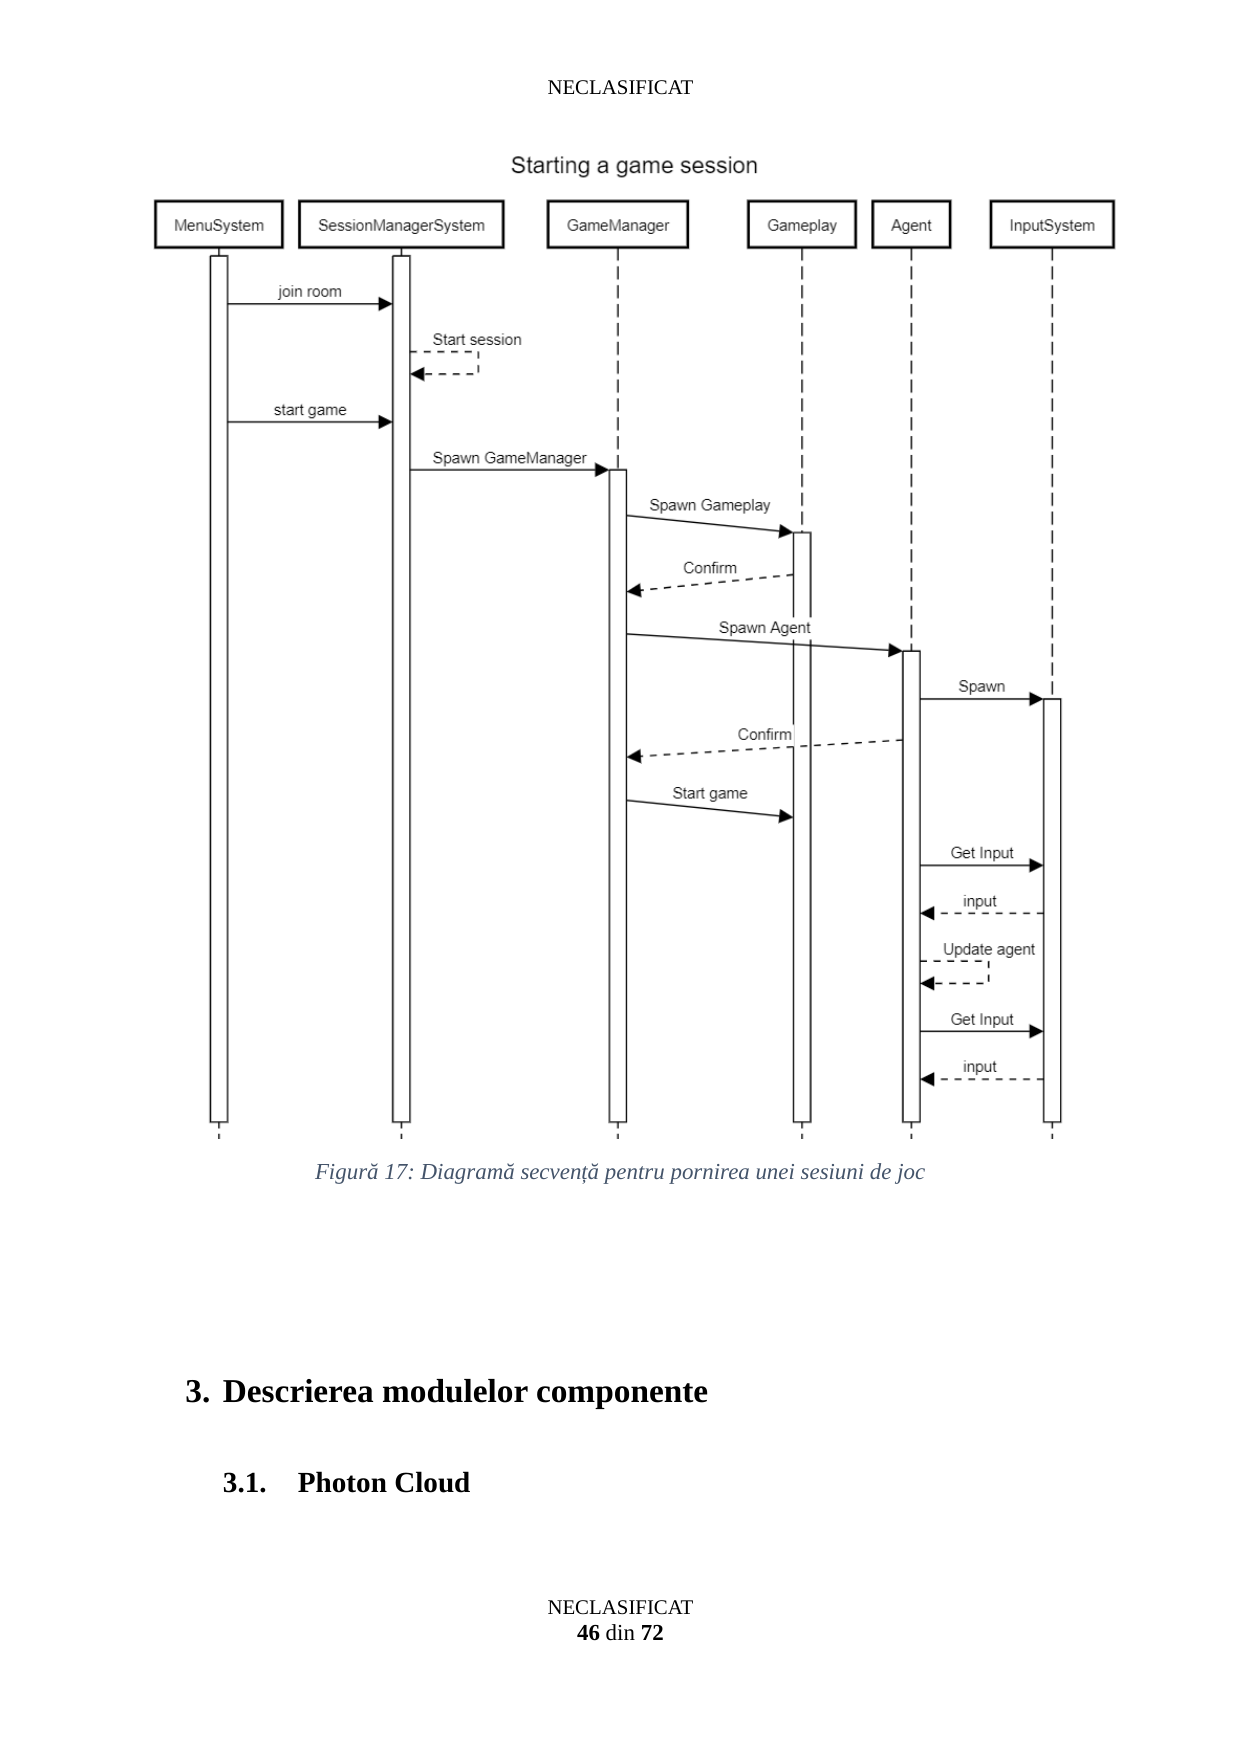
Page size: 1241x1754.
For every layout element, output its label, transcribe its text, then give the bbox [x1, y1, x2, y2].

subtitle Photon Cloud [223, 1465, 1092, 1498]
subtitle Descrierea modulelor componente [185, 1371, 1092, 1409]
picture [147, 147, 1122, 1139]
text Figură 17: Diagramă secvență pentru pornirea unei sesiuni de joc [148, 1158, 1092, 1184]
